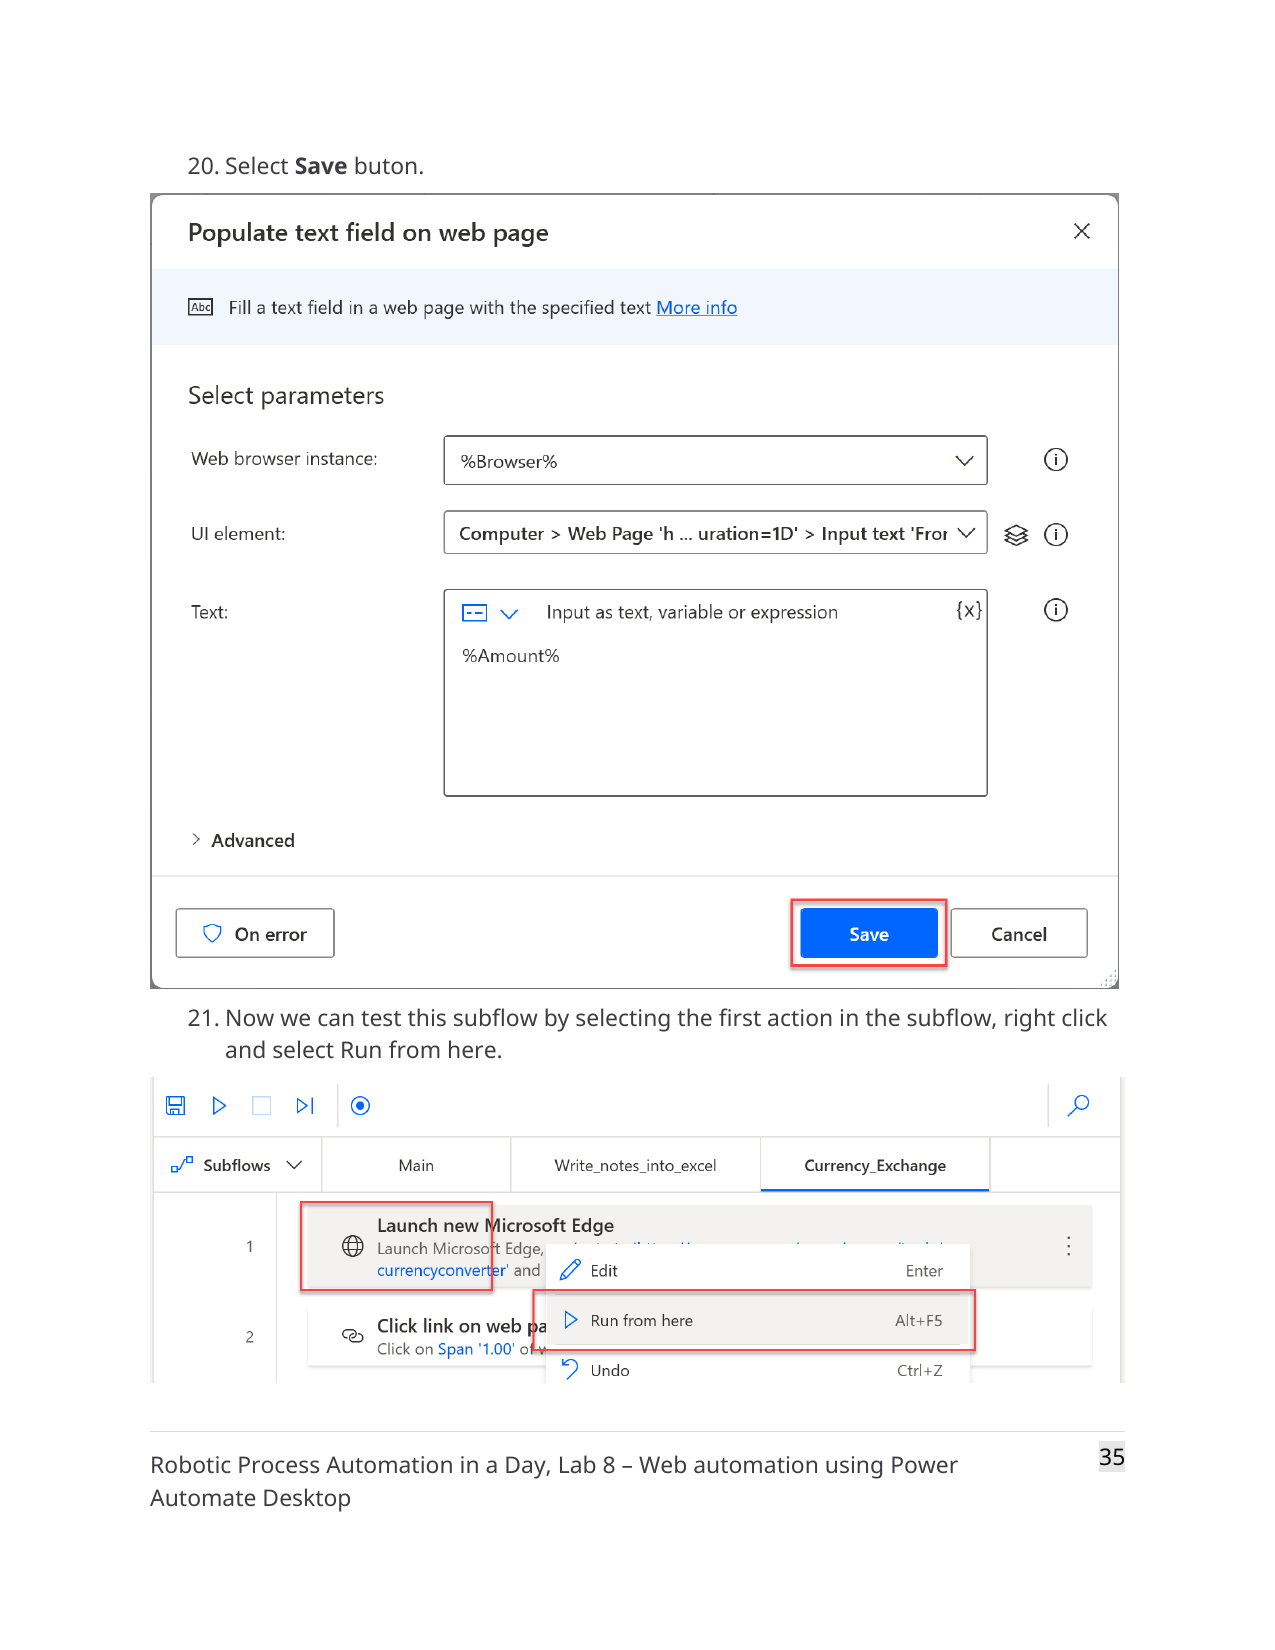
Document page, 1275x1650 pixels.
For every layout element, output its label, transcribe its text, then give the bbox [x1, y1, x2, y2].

picture [150, 1077, 1125, 1383]
picture [150, 193, 1119, 989]
list Select Save buton. [187, 150, 1125, 181]
list Now we can test this subflow by selecting the first action in the subflow, right click and select Run from here. [187, 1002, 1125, 1065]
